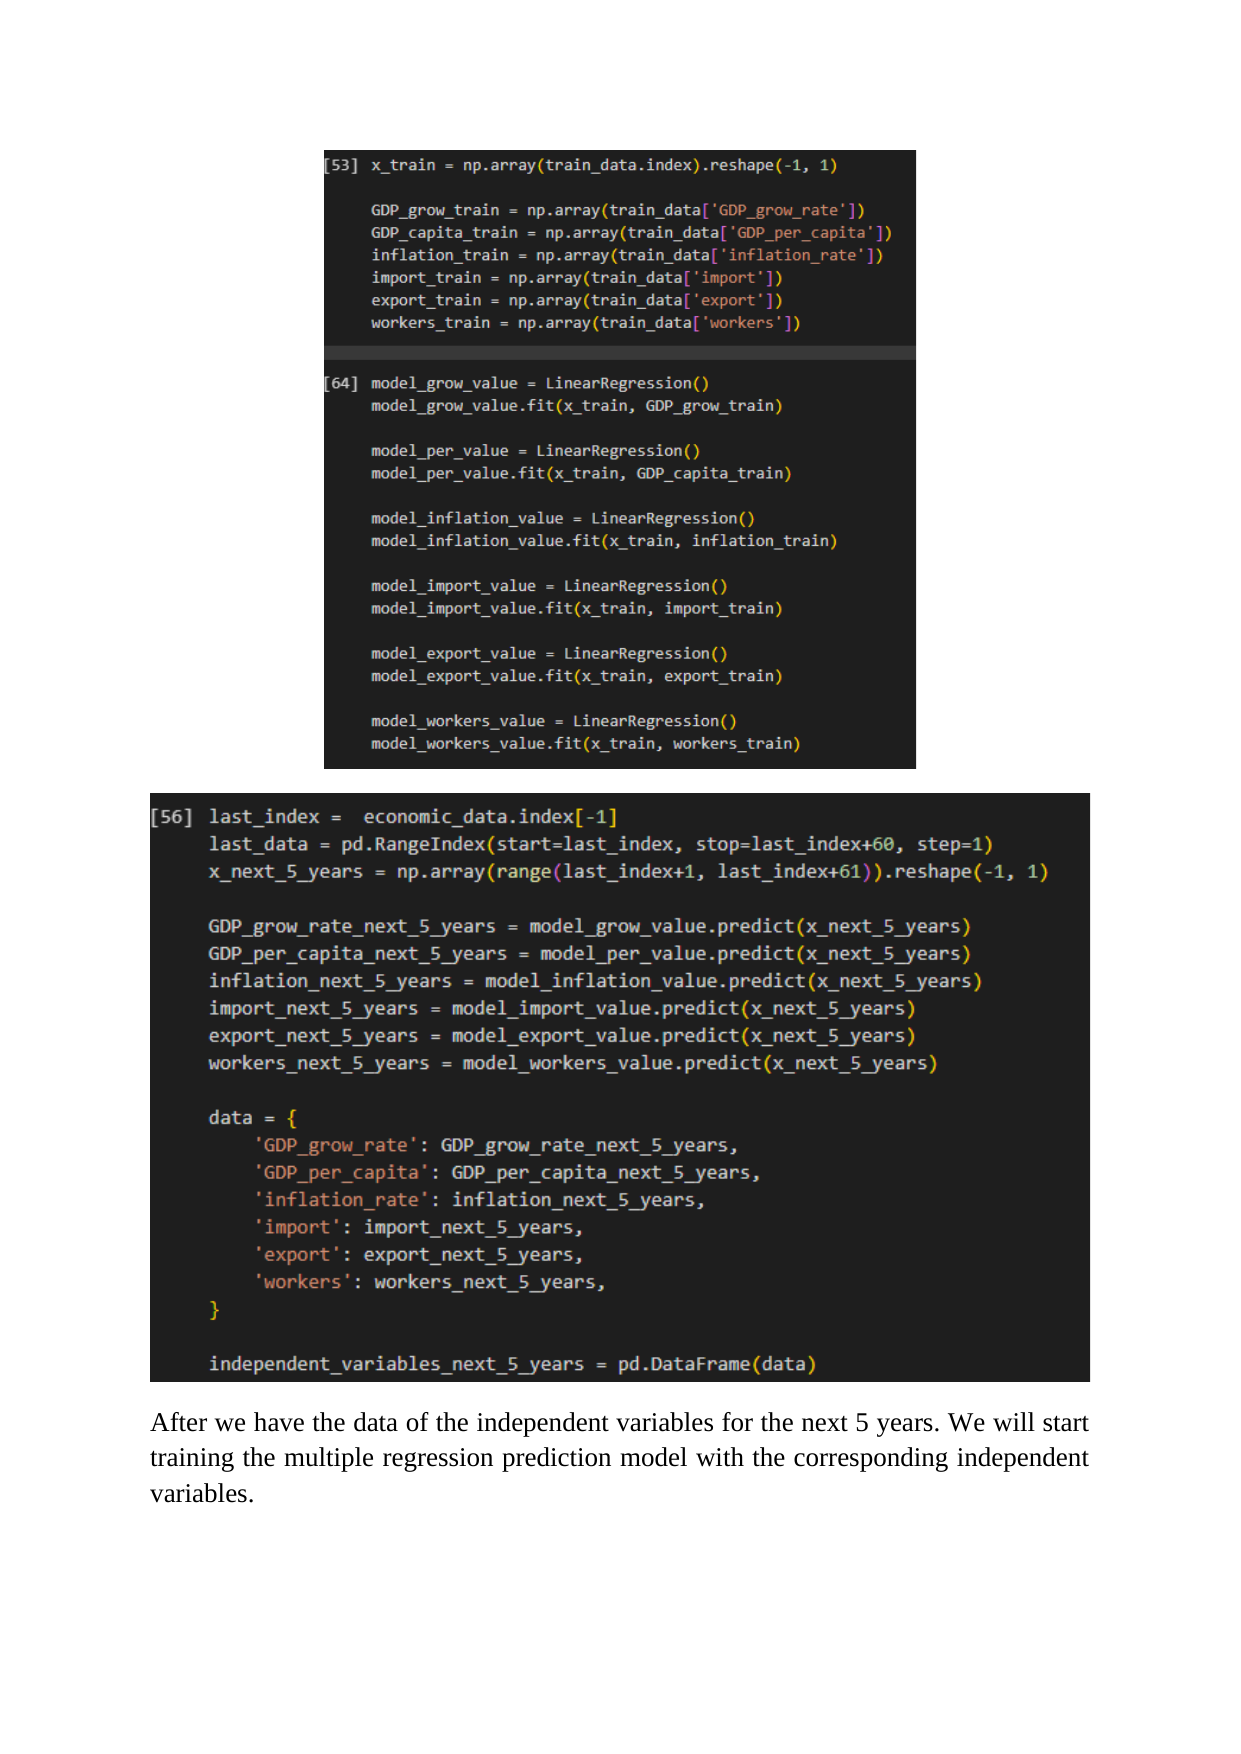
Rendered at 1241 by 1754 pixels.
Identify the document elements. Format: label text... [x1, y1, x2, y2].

picture [324, 150, 917, 769]
text After we have the data of the independent variables for the next 5 years. We will start training the multiple regression prediction model with the corresponding independent variables. [150, 1406, 1090, 1508]
picture [150, 793, 1091, 1382]
